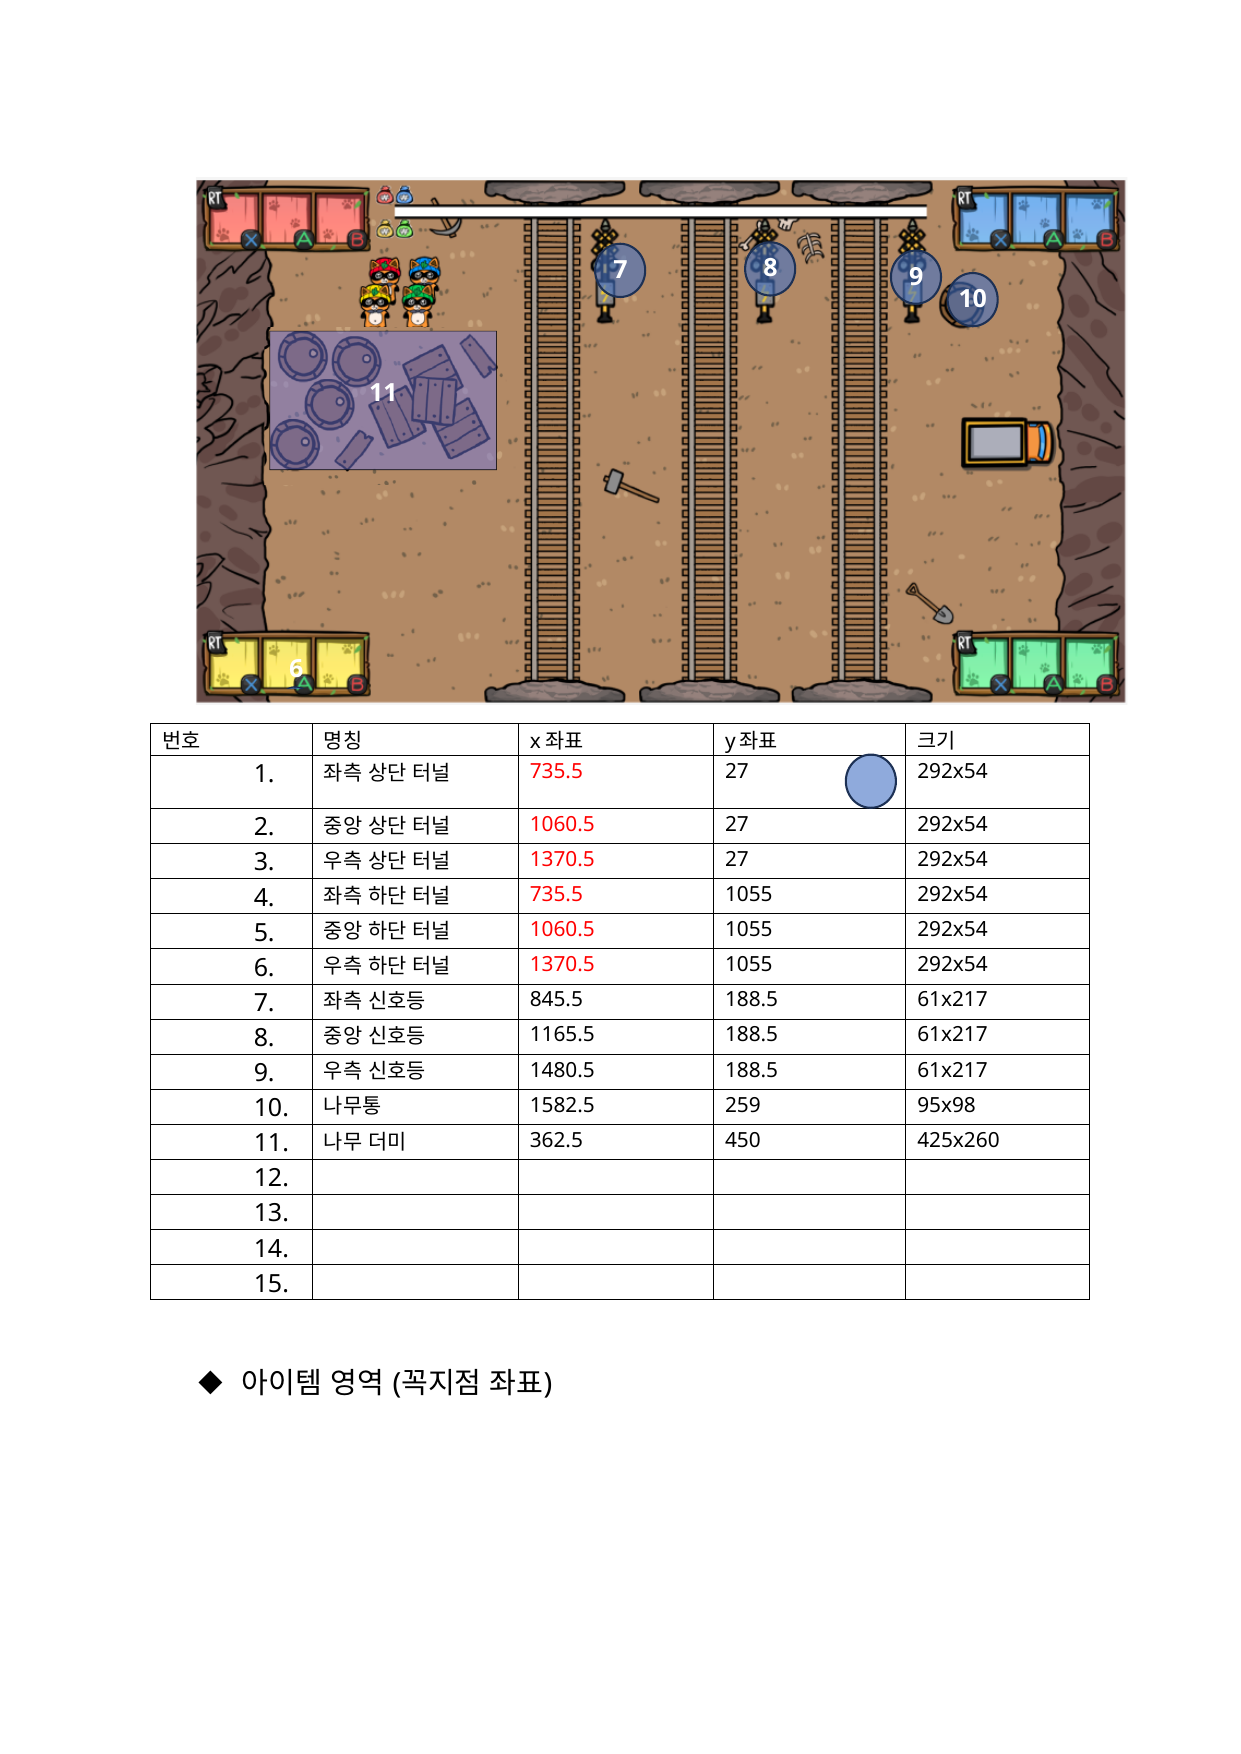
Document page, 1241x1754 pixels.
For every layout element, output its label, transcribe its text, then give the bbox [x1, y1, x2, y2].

table_cell [151, 1090, 312, 1124]
table_cell 1480.5 [519, 1055, 713, 1089]
table_cell [714, 1265, 905, 1299]
table_cell 95x98 [906, 1090, 1089, 1124]
table_header 번호 [151, 724, 312, 755]
table_cell 292x54 [906, 809, 1089, 843]
table_cell [151, 914, 312, 948]
table_cell 188.5 [714, 1020, 905, 1054]
table_cell [151, 1265, 312, 1299]
table_cell 27 [714, 756, 861, 808]
table_cell 중앙 하단 터널 [313, 914, 518, 948]
table_cell [151, 1020, 312, 1054]
table_header 명칭 [313, 724, 518, 755]
table_cell 1055 [714, 879, 905, 913]
table_header y좌표 [714, 724, 905, 755]
table_cell 1060.5 [519, 914, 713, 948]
table_cell 292x54 [906, 879, 1089, 913]
table_cell [151, 1195, 312, 1229]
table_header x좌표 [519, 724, 713, 755]
table_cell [906, 1160, 1089, 1194]
table_cell [714, 1230, 905, 1264]
table_cell [313, 1160, 518, 1194]
table_cell 우측 상단 터널 [313, 844, 518, 878]
table_cell 나무통 [313, 1090, 518, 1124]
table_cell 61x217 [906, 1020, 1089, 1054]
table_cell [714, 1160, 905, 1194]
table_cell 27 [714, 809, 905, 843]
table_cell 362.5 [519, 1125, 713, 1159]
table_cell [313, 1230, 518, 1264]
table_cell 61x217 [906, 985, 1089, 1018]
list 아이템 영역 (꼭지점 좌표) [196, 1360, 1090, 1402]
table_cell 1165.5 [519, 1020, 713, 1054]
table_cell [151, 756, 312, 808]
table_cell [151, 985, 312, 1018]
table_cell [151, 844, 312, 878]
table_cell [519, 1195, 713, 1229]
table_cell 우측 신호등 [313, 1055, 518, 1089]
table_cell [714, 1195, 905, 1229]
table_cell 188.5 [714, 1055, 905, 1089]
table_cell [151, 1230, 312, 1264]
table_cell 450 [714, 1125, 905, 1159]
table_cell 292x54 [906, 756, 1089, 808]
table_cell [906, 1230, 1089, 1264]
table_cell [906, 1265, 1089, 1299]
table_cell 735.5 [519, 879, 713, 913]
table_header 크기 [906, 724, 1089, 755]
table_cell 27 [881, 756, 905, 808]
table_cell [519, 1230, 713, 1264]
table_cell [519, 1265, 713, 1299]
table_cell 735.5 [519, 756, 713, 808]
picture [195, 177, 1128, 705]
table_cell 좌측 신호등 [313, 985, 518, 1018]
table_cell 1060.5 [519, 809, 713, 843]
table_cell 좌측 상단 터널 [313, 756, 518, 808]
table_cell 27 [714, 844, 905, 878]
table_cell 우측 하단 터널 [313, 949, 518, 983]
table_cell 1055 [714, 914, 905, 948]
table_cell 1055 [714, 949, 905, 983]
table_cell 292x54 [906, 844, 1089, 878]
table_cell [151, 1055, 312, 1089]
table_cell 좌측 하단 터널 [313, 879, 518, 913]
table_cell [151, 809, 312, 843]
table_cell 나무 더미 [313, 1125, 518, 1159]
table_cell [906, 1195, 1089, 1229]
table_cell 292x54 [906, 914, 1089, 948]
table_cell [151, 1125, 312, 1159]
table_cell 1370.5 [519, 949, 713, 983]
table_cell 61x217 [906, 1055, 1089, 1089]
table_cell [151, 1160, 312, 1194]
table_cell 1582.5 [519, 1090, 713, 1124]
table_cell 188.5 [714, 985, 905, 1018]
table_cell [313, 1195, 518, 1229]
table_cell [313, 1265, 518, 1299]
table_cell 1370.5 [519, 844, 713, 878]
table_cell 292x54 [906, 949, 1089, 983]
table_cell 중앙 상단 터널 [313, 809, 518, 843]
table_cell 845.5 [519, 985, 713, 1018]
table_cell 중앙 신호등 [313, 1020, 518, 1054]
table_cell 425x260 [906, 1125, 1089, 1159]
table_cell [519, 1160, 713, 1194]
table_cell 259 [714, 1090, 905, 1124]
table_cell [151, 879, 312, 913]
table_cell [151, 949, 312, 983]
